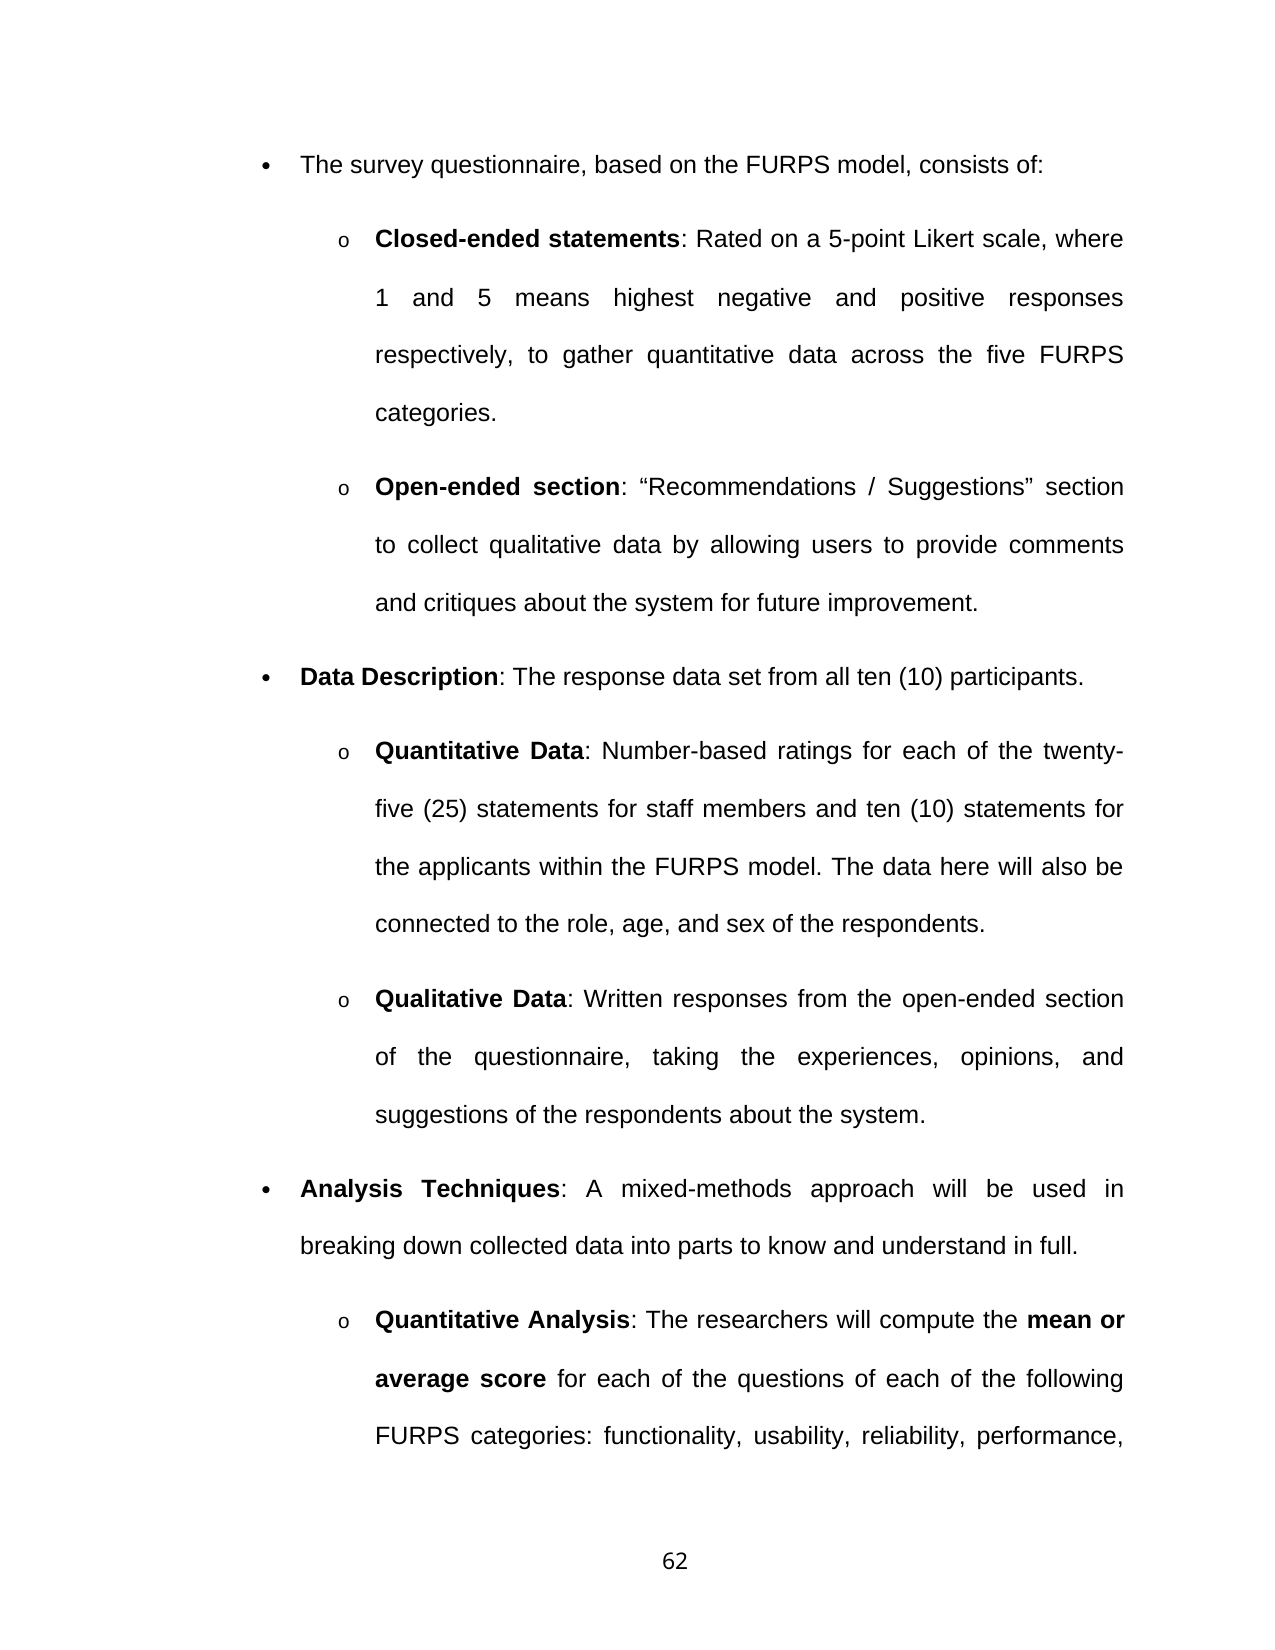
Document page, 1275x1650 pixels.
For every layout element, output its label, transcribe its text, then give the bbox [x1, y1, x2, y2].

list Quantitative Data: Number-based ratings for each of the twenty-five (25) statements for staff members and ten (10) statements for the applicants within the FURPS model. The data here will also be connected to the role, age, and sex of the respondents. [337, 736, 1125, 938]
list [337, 1305, 1125, 1450]
list The survey questionnaire, based on the FURPS model, consists of: [262, 150, 1125, 179]
list Qualitative Data: Written responses from the open-ended section of the questionnaire, taking the experiences, opinions, and suggestions of the respondents about the system. [337, 984, 1125, 1128]
list Closed-ended statements: Rated on a 5-point Likert scale, where 1 and 5 means highest negative and positive responses respectively, to gather quantitative data across the five FURPS categories. [337, 224, 1125, 426]
list Analysis Techniques: A mixed-methods approach will be used in breaking down collected data into parts to know and understand in full. [262, 1174, 1125, 1260]
list Data Description: The response data set from all ten (10) participants. [262, 662, 1125, 691]
list Open-ended section: “Recommendations / Suggestions” section to collect qualitative data by allowing users to provide comments and critiques about the system for future improvement. [337, 472, 1125, 616]
